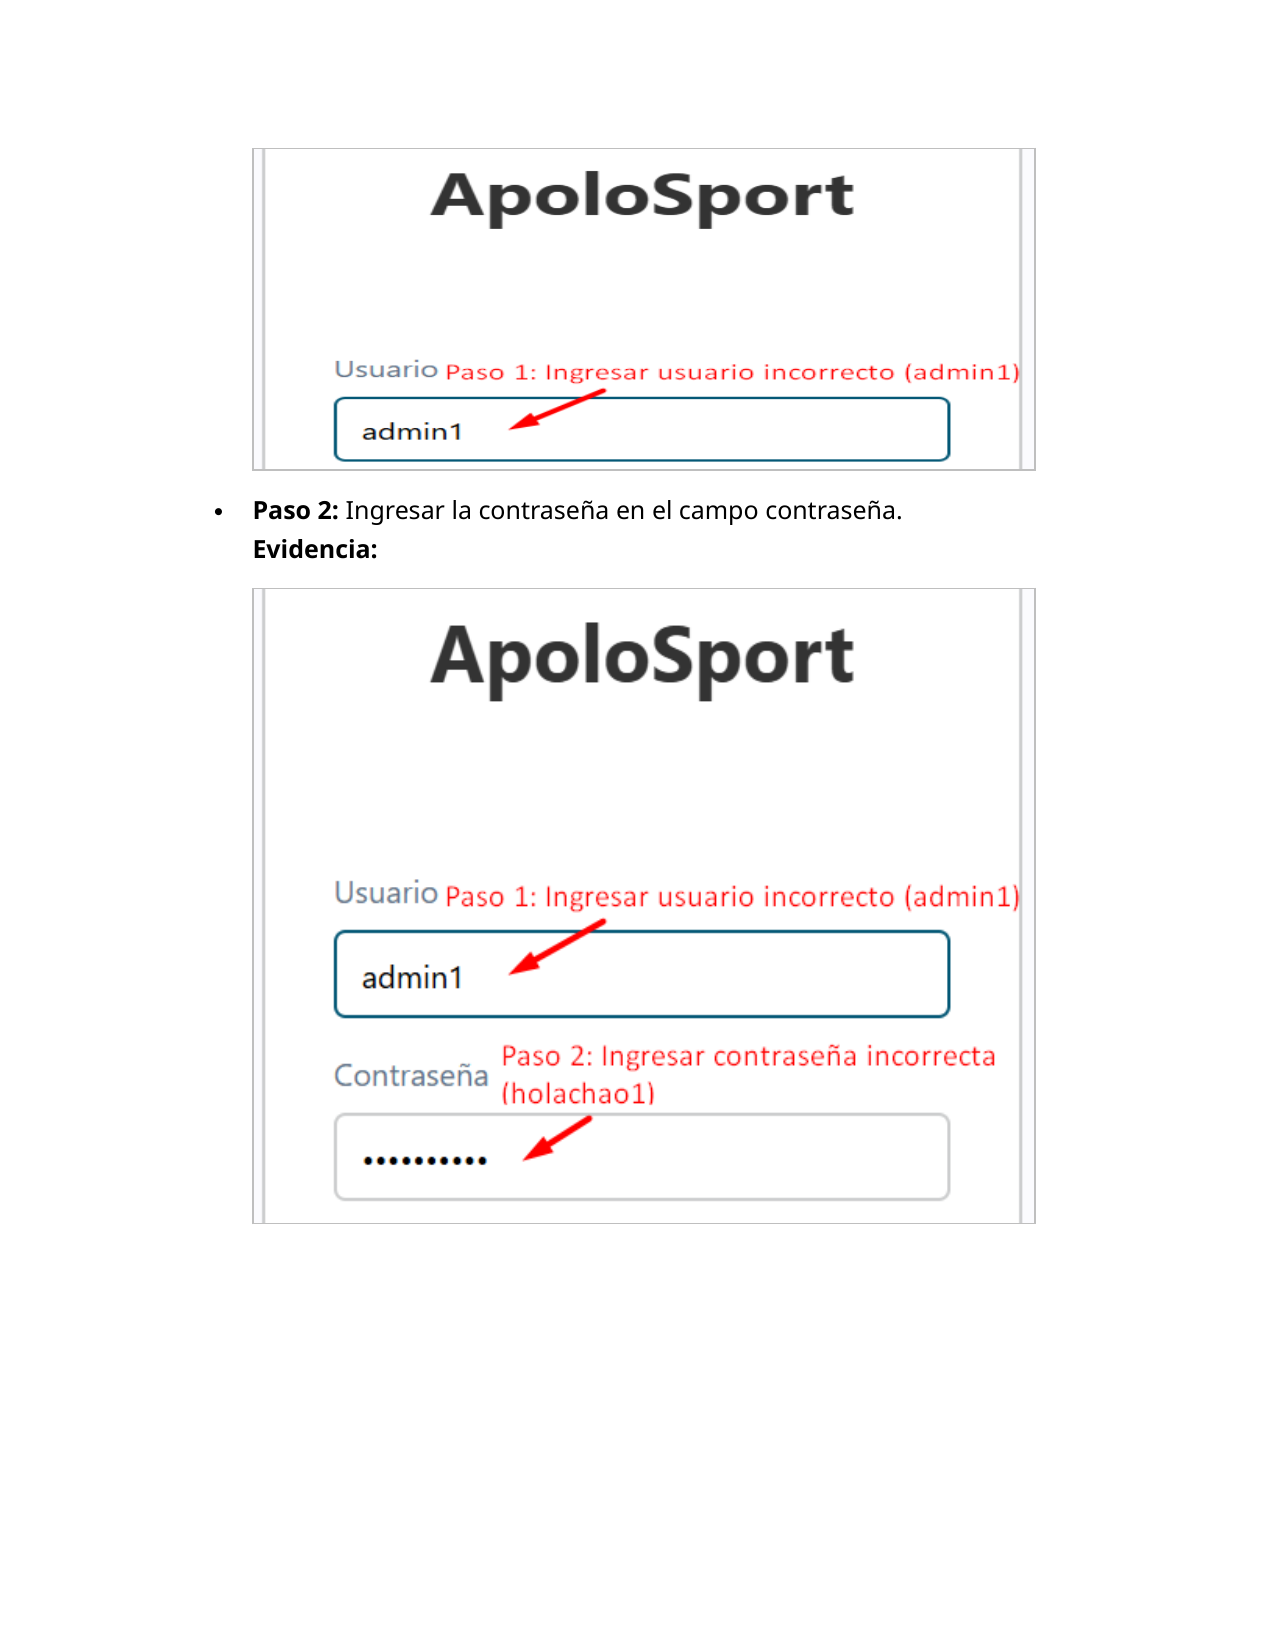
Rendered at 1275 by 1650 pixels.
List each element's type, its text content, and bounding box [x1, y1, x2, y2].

list Paso 2: Ingresar la contraseña en el campo contraseña. Evidencia: [215, 492, 1098, 566]
picture [254, 149, 1034, 469]
picture [254, 589, 1034, 1223]
